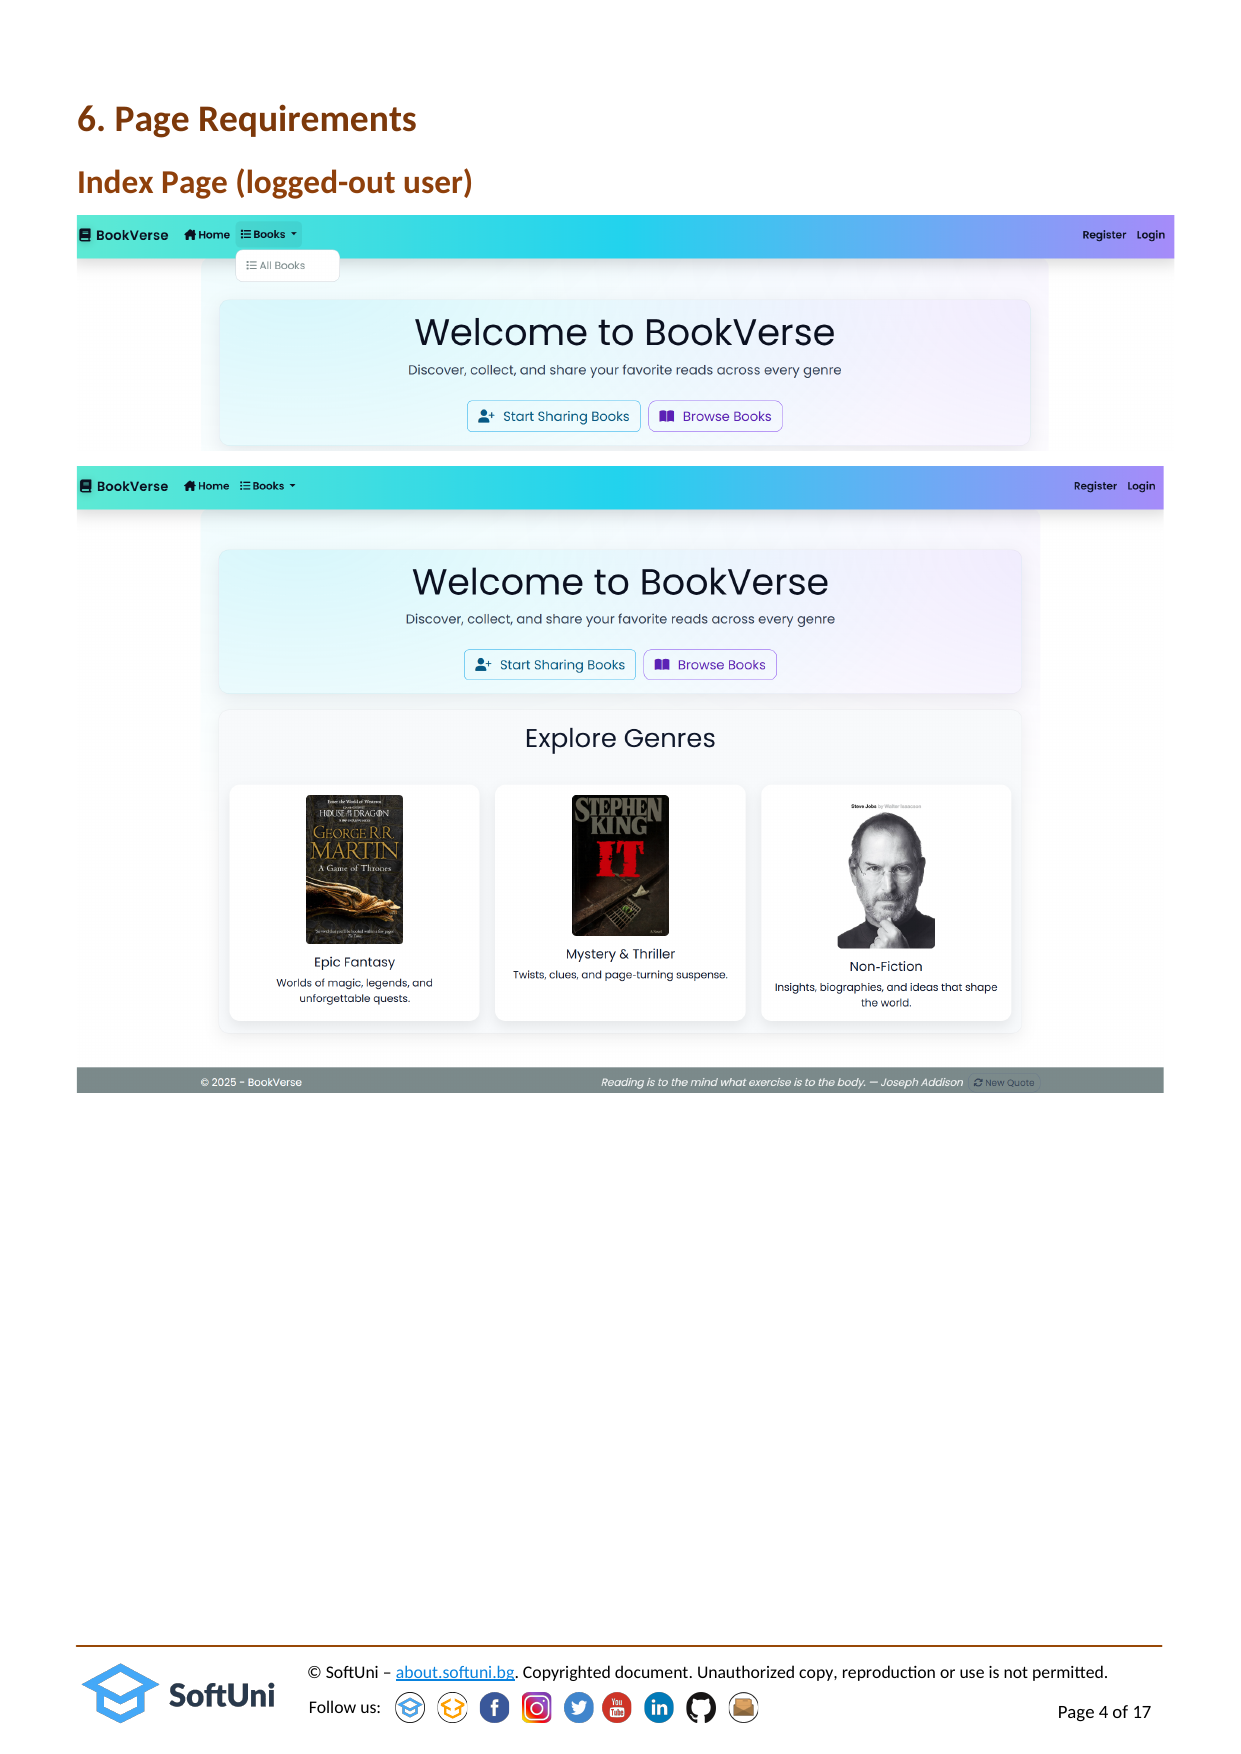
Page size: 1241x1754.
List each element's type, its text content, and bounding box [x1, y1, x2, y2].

picture [728, 1692, 759, 1723]
picture [644, 1714, 653, 1723]
picture [564, 1692, 594, 1723]
subtitle Index Page (logged-out user) [77, 161, 1163, 201]
picture [395, 1692, 425, 1723]
picture [479, 1692, 510, 1723]
picture [644, 1692, 653, 1701]
picture [658, 1705, 667, 1714]
picture [665, 1714, 674, 1723]
picture [76, 466, 1164, 1093]
picture [75, 1658, 281, 1729]
picture [665, 1692, 674, 1701]
picture [437, 1692, 468, 1723]
picture [602, 1692, 632, 1723]
picture [686, 1692, 716, 1723]
picture [76, 215, 1175, 451]
subtitle Page Requirements [77, 95, 1163, 141]
picture [522, 1692, 552, 1723]
